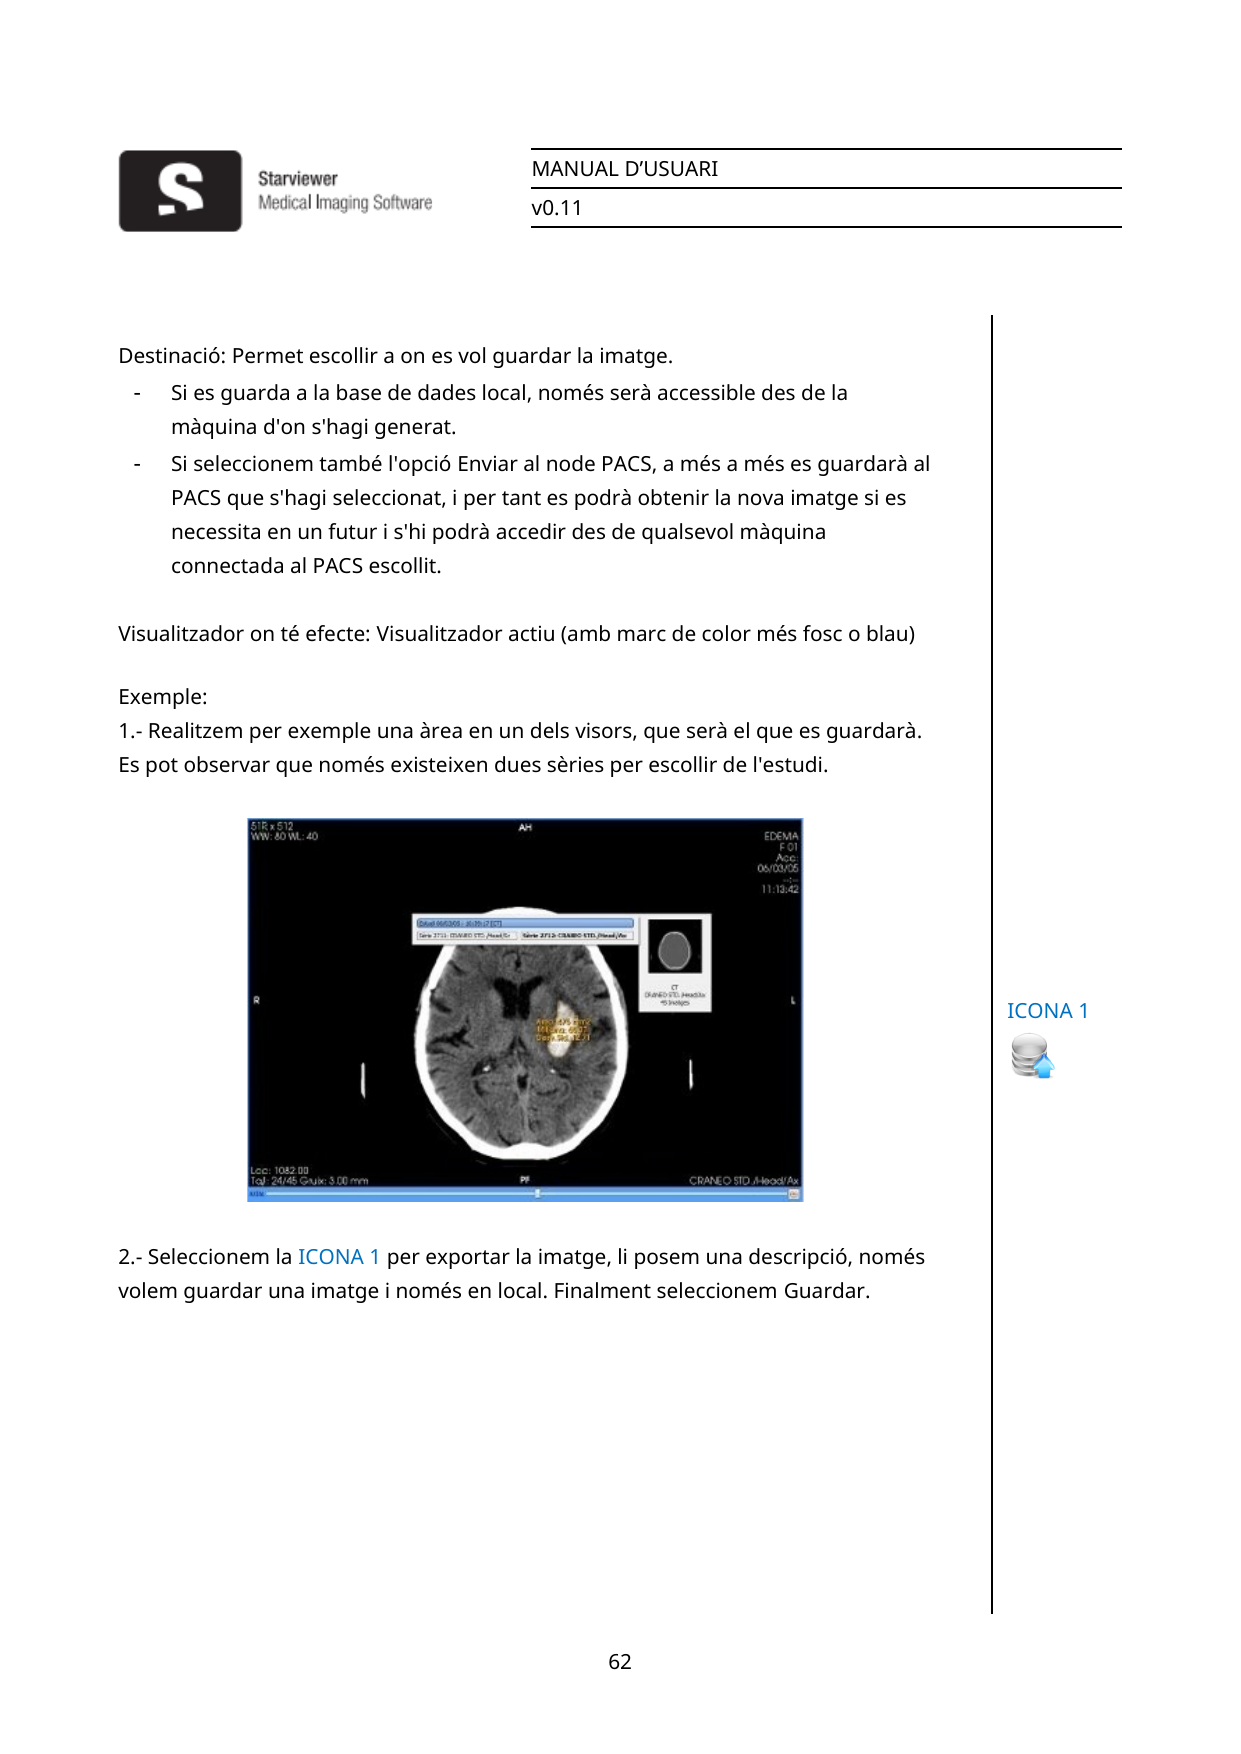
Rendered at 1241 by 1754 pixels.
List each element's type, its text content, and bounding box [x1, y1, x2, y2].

list Si es guarda a la base de dades local, només serà accessible des de la màquina d'on s'hagi generat. [133, 376, 991, 441]
text 2.- Seleccionem la ICONA 1 per exportar la imatge, li posem una descripció, només volem guardar una imatge i només en local. Finalment seleccionem Guardar. [118, 1242, 991, 1304]
picture [247, 818, 804, 1202]
text Visualitzador on té efecte: Visualitzador actiu (amb marc de color més fosc o blau) [118, 619, 991, 648]
text Destinació: Permet escollir a on es vol guardar la imatge. [118, 341, 991, 370]
text Exemple: [118, 682, 991, 711]
table_header ICONA 1 [993, 315, 1122, 1614]
list Si seleccionem també l'opció Enviar al node PACS, a més a més es guardarà al PACS que s'hagi seleccionat, i per tant es podrà obtenir la nova imatge si es necessita en un futur i s'hi podrà accedir des de qualsevol màquina connectada al PACS escollit. [133, 446, 991, 580]
picture [1007, 1030, 1060, 1083]
text 1.- Realitzem per exemple una àrea en un dels visors, que serà el que es guardarà. Es pot observar que només existeixen dues sèries per escollir de l'estudi. [118, 716, 991, 779]
